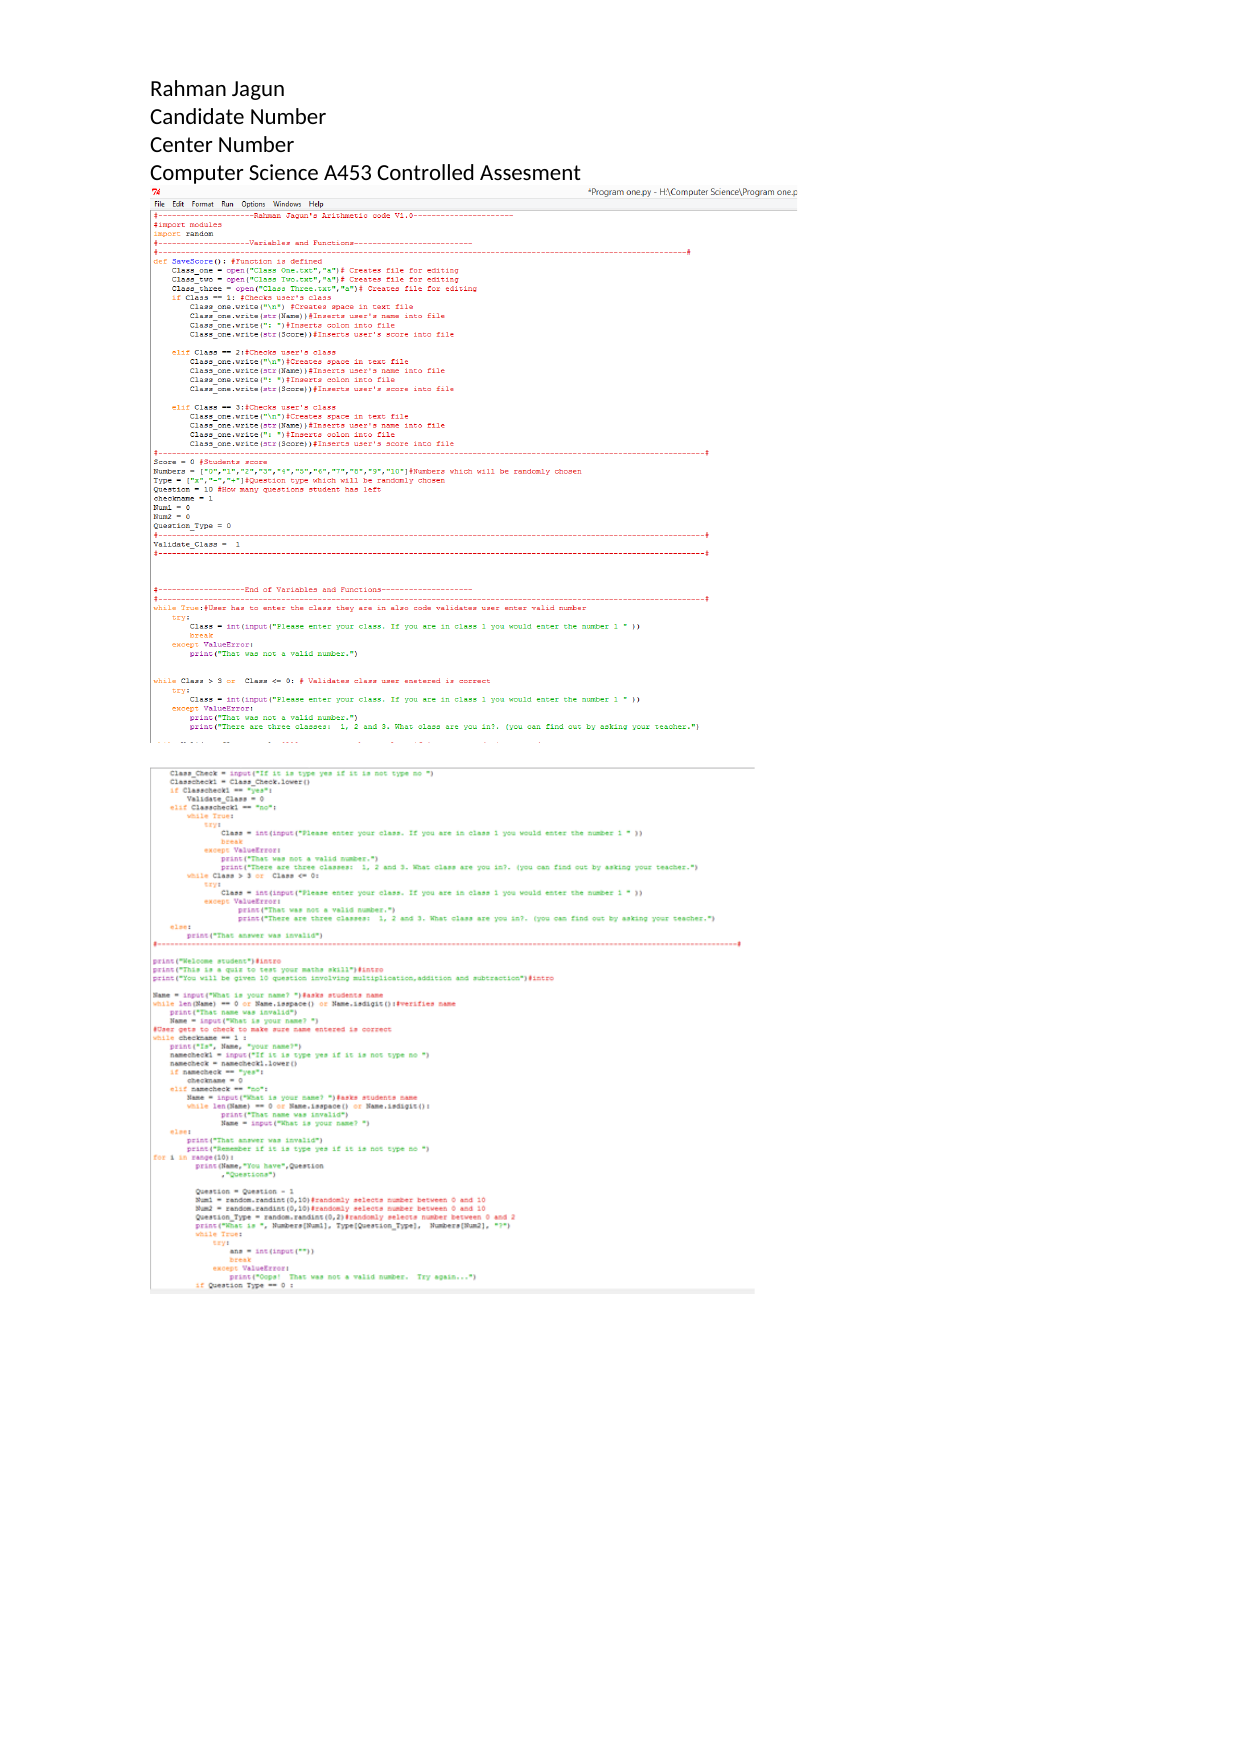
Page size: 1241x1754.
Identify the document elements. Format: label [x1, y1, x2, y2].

picture [150, 767, 755, 1294]
picture [150, 185, 798, 743]
